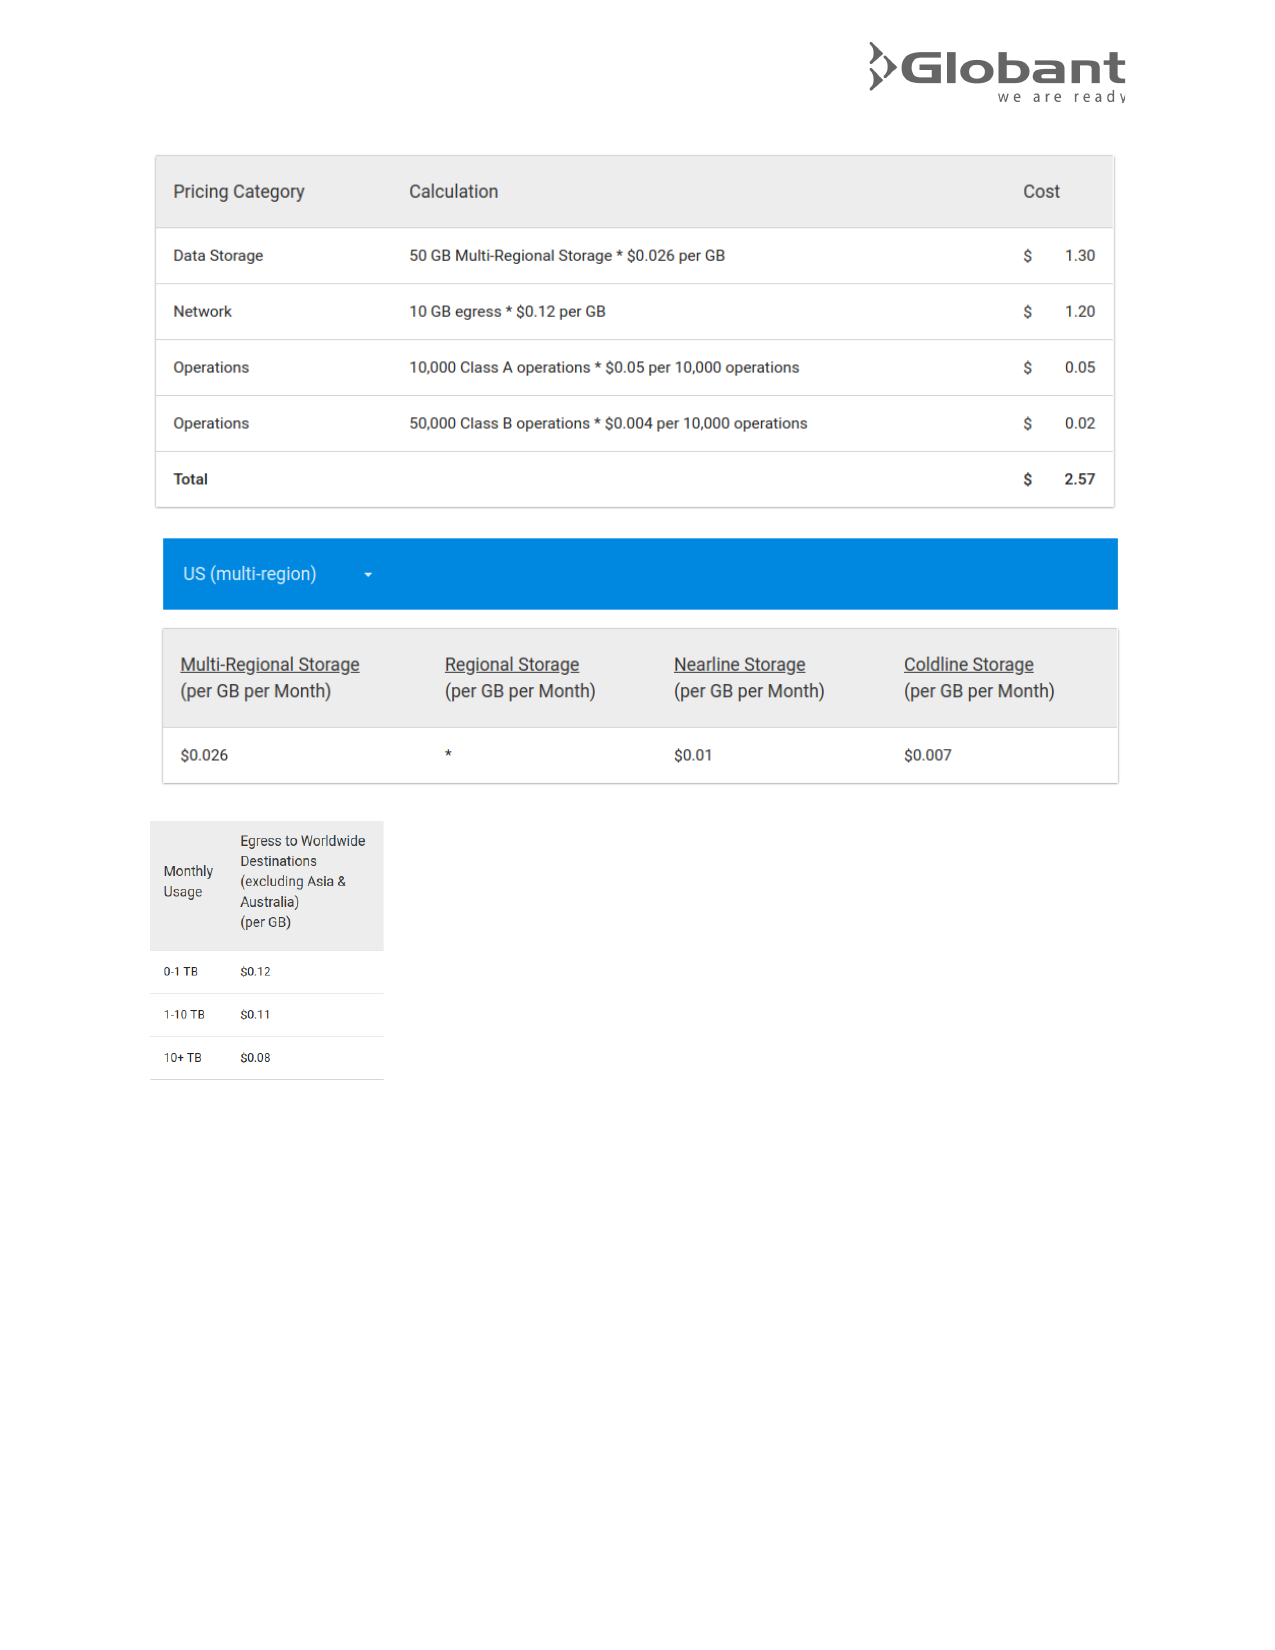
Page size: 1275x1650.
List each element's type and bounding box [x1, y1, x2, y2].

picture [150, 821, 384, 1080]
picture [150, 150, 1125, 517]
picture [869, 41, 1125, 103]
picture [150, 520, 1125, 788]
